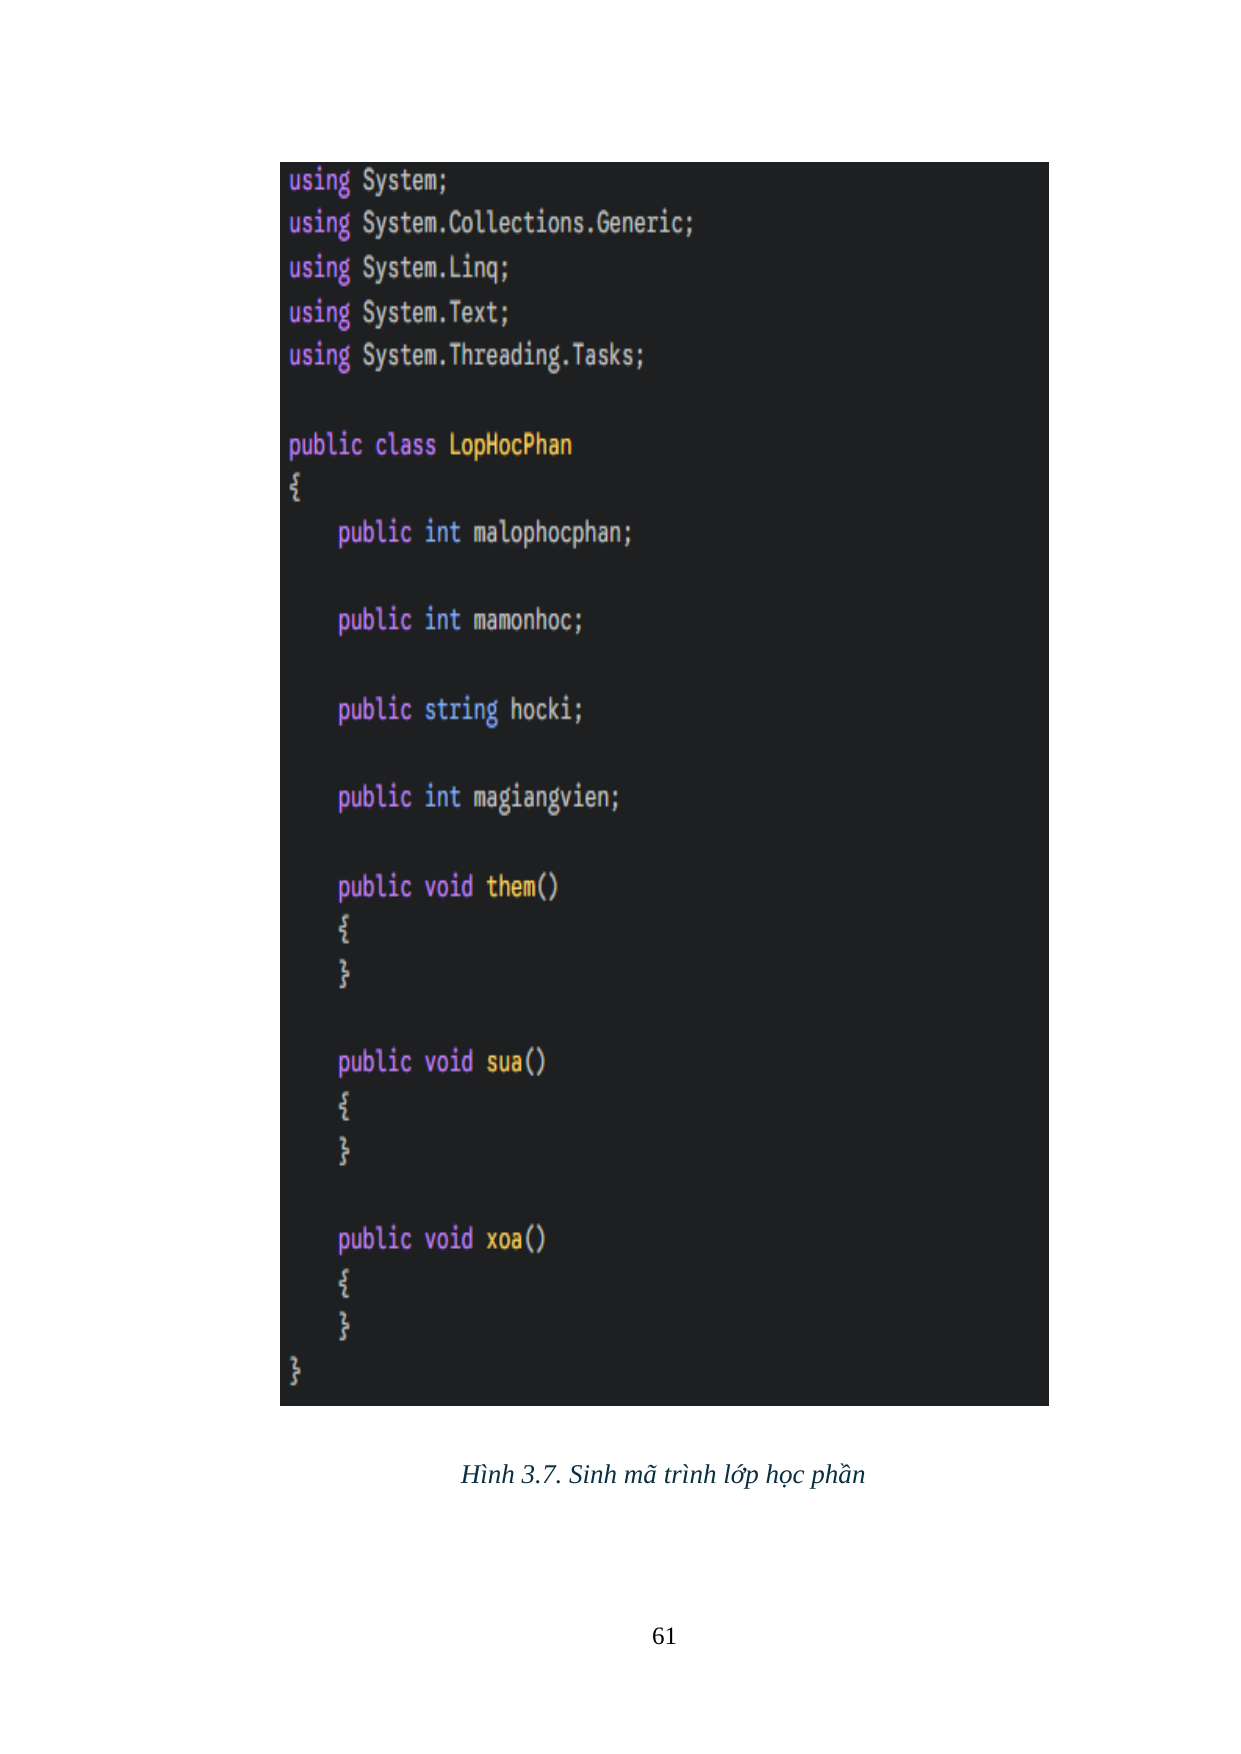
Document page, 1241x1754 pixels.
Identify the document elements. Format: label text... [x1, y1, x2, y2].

picture [280, 162, 1049, 1406]
subtitle Hình 3.7. Sinh mã trình lớp học phần [207, 1458, 1122, 1489]
